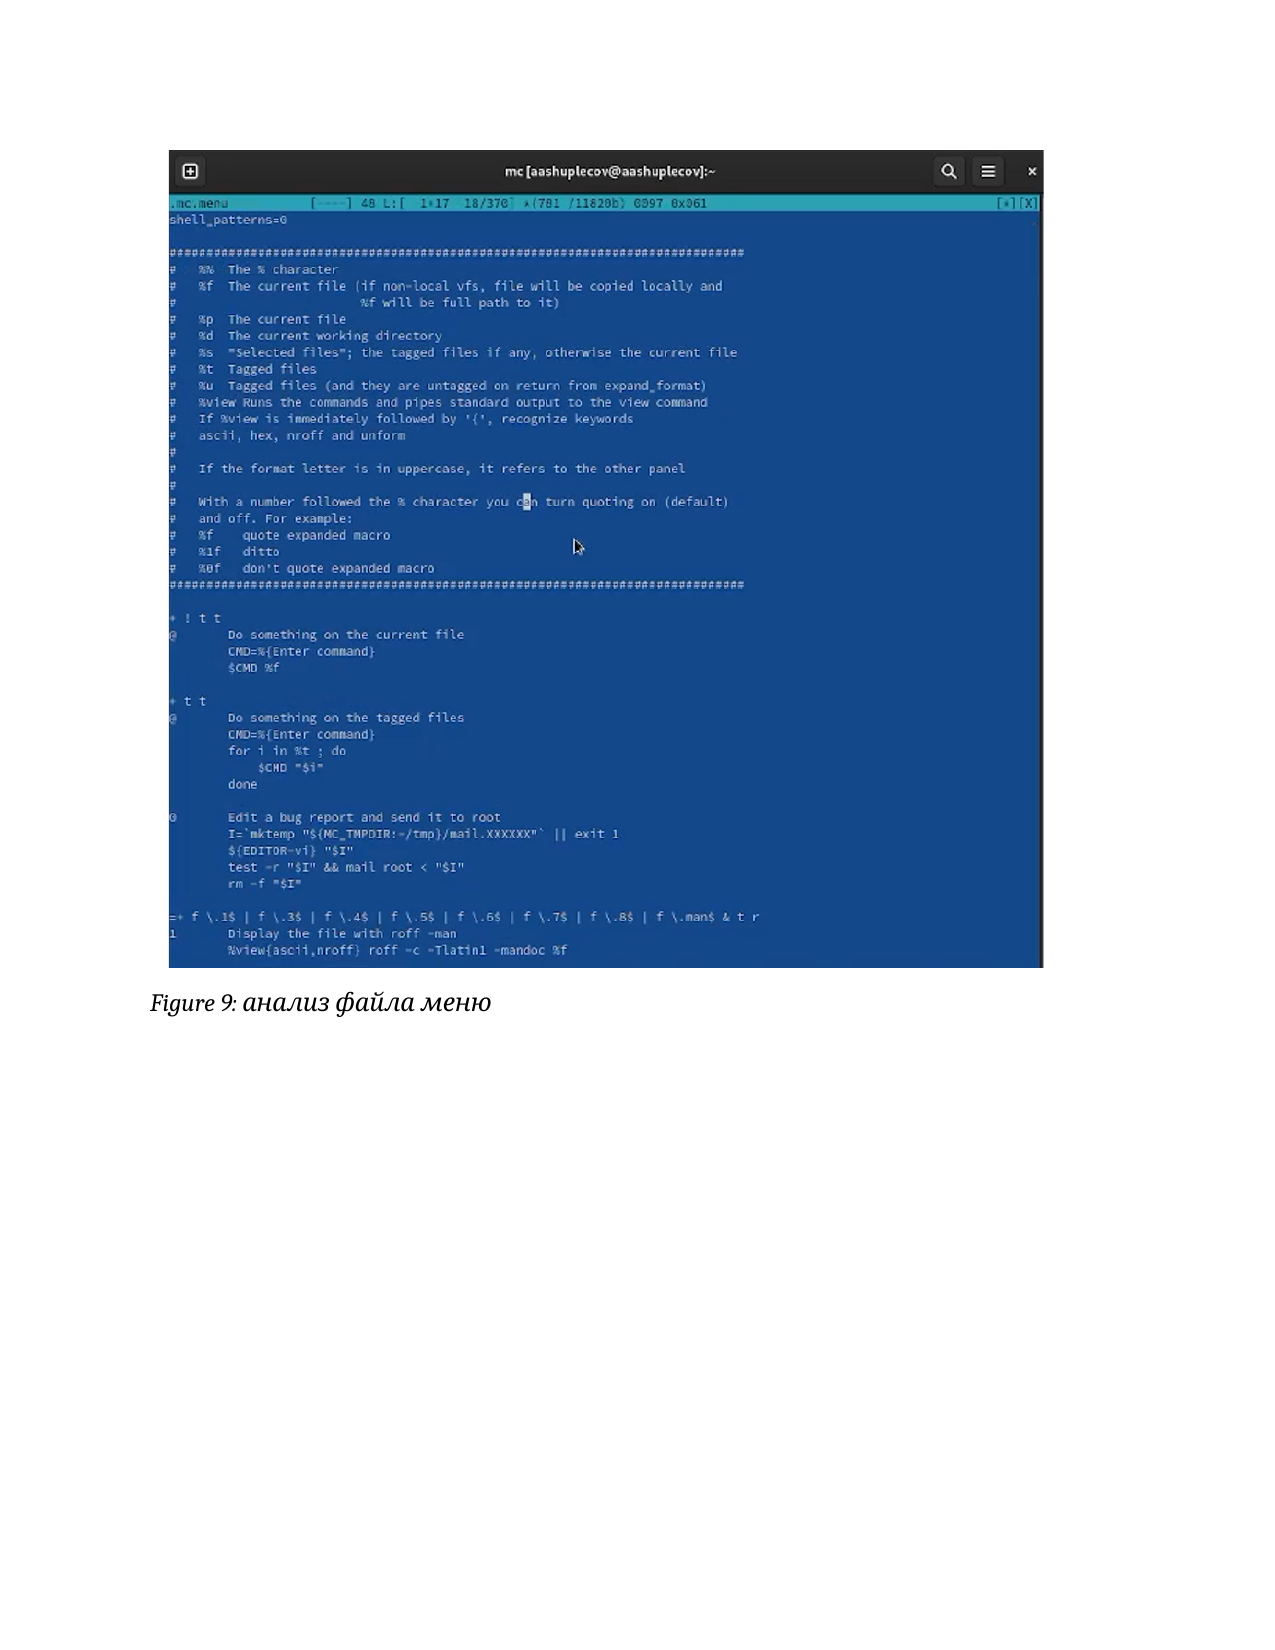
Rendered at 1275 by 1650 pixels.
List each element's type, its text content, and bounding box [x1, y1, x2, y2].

text Figure 9: анализ файла меню [150, 989, 1125, 1017]
picture [168, 150, 1044, 968]
